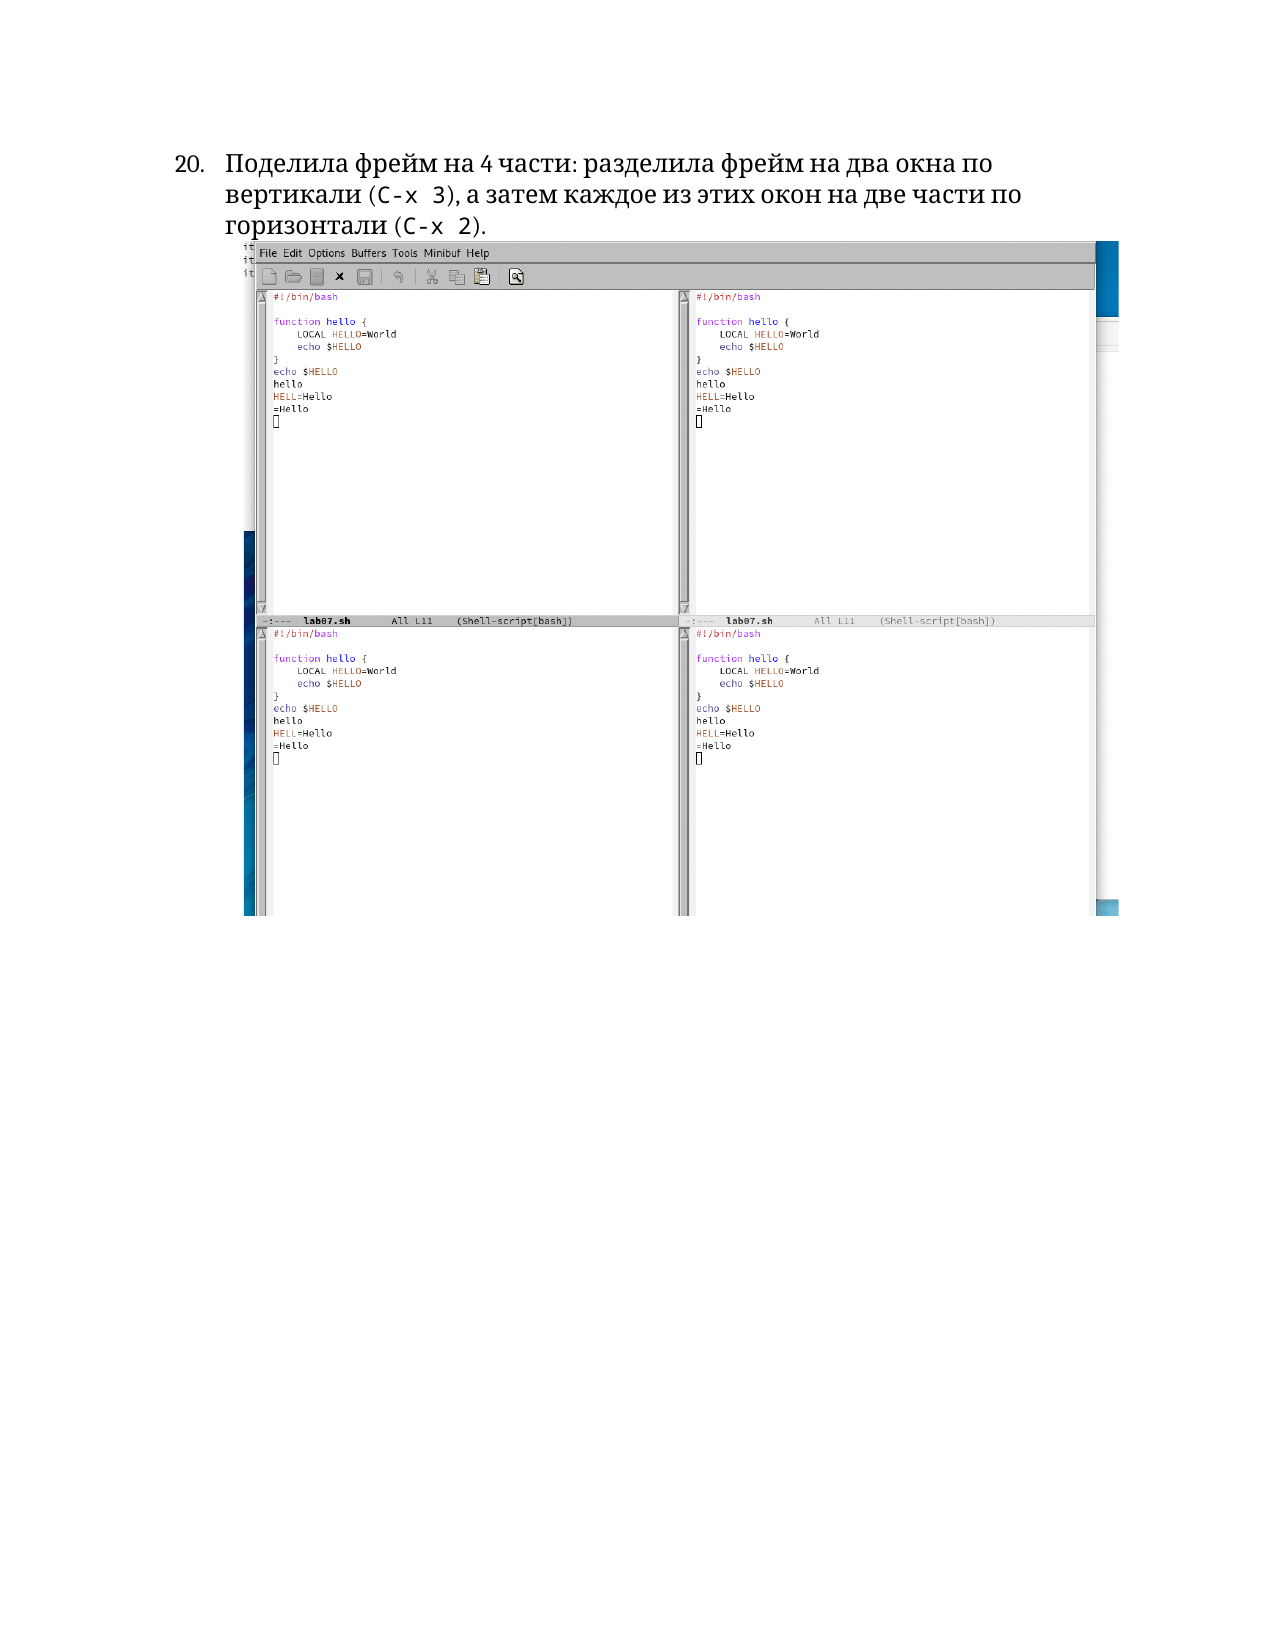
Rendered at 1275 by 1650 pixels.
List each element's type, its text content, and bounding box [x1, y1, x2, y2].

picture [243, 241, 1119, 916]
